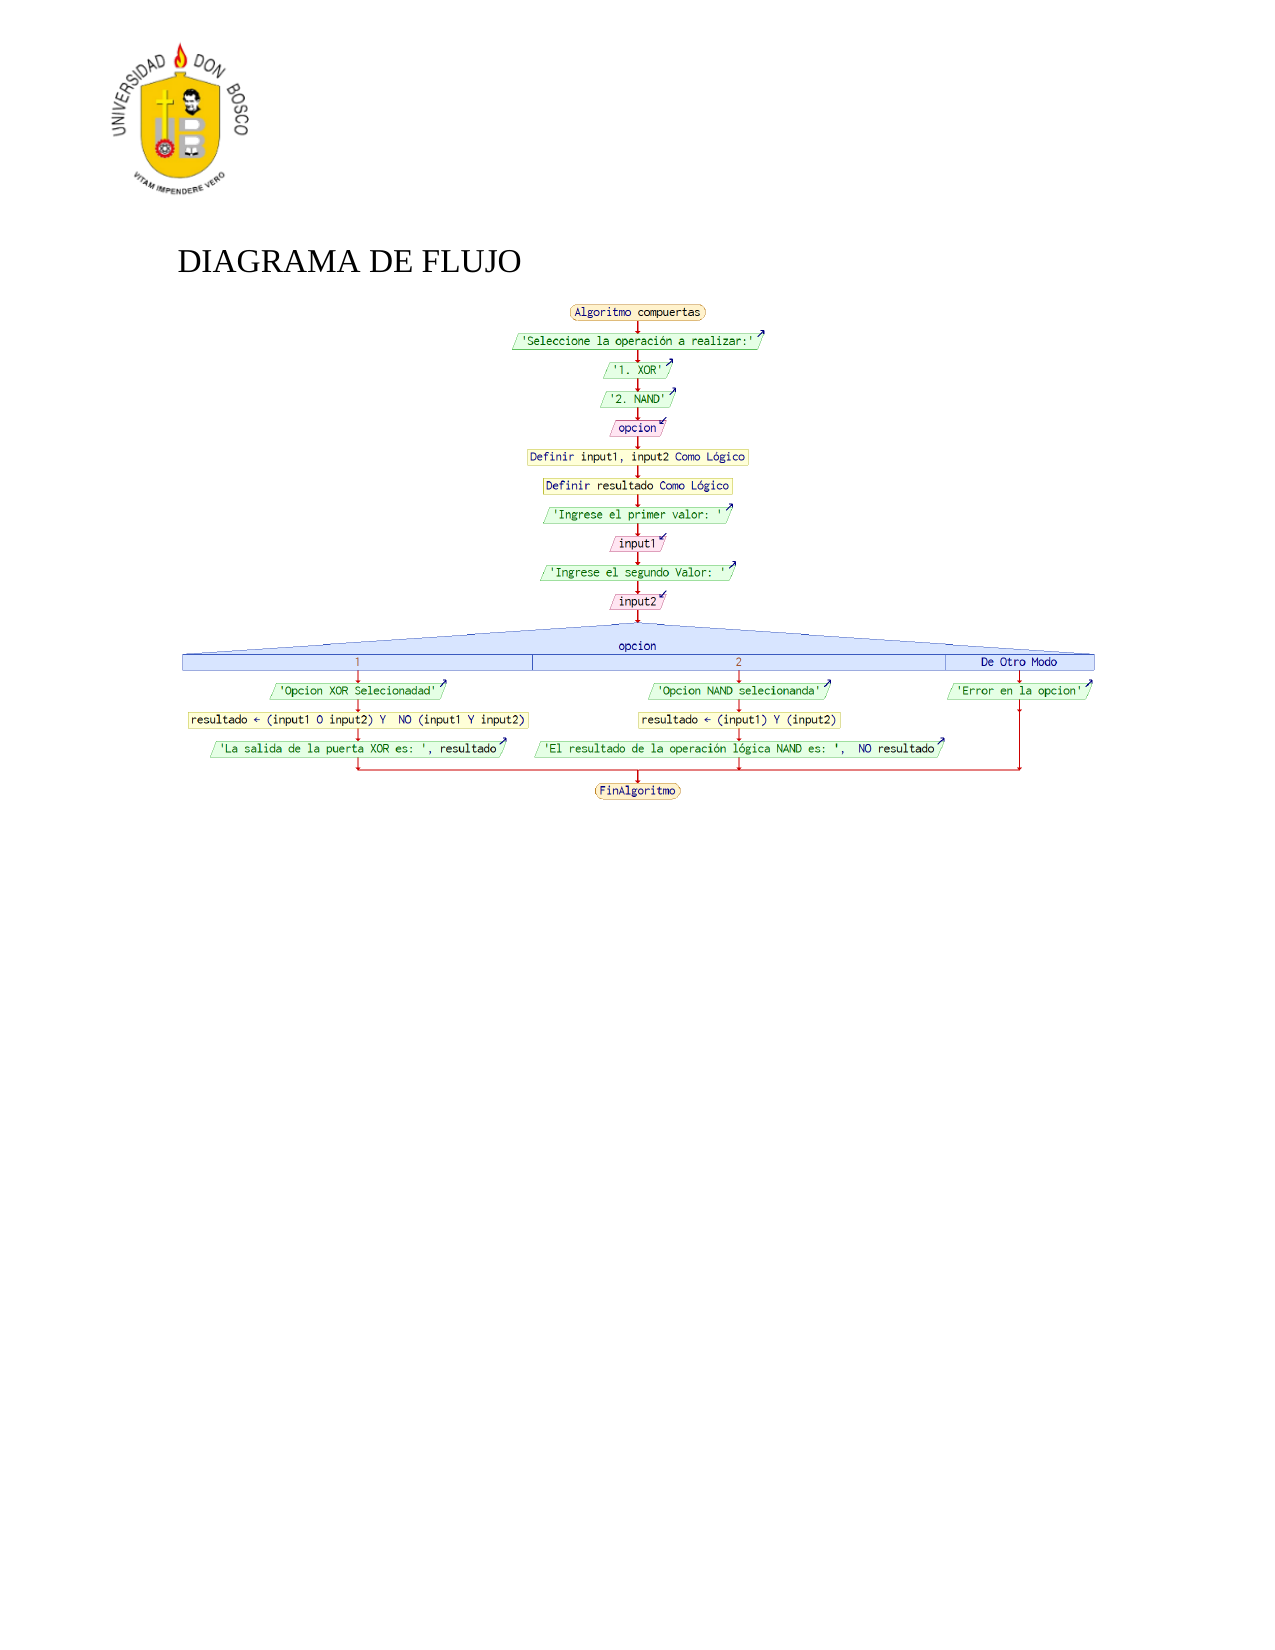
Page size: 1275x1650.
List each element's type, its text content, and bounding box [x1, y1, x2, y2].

picture [81, 20, 282, 221]
text DIAGRAMA DE FLUJO [177, 241, 1098, 280]
picture [177, 299, 1098, 817]
